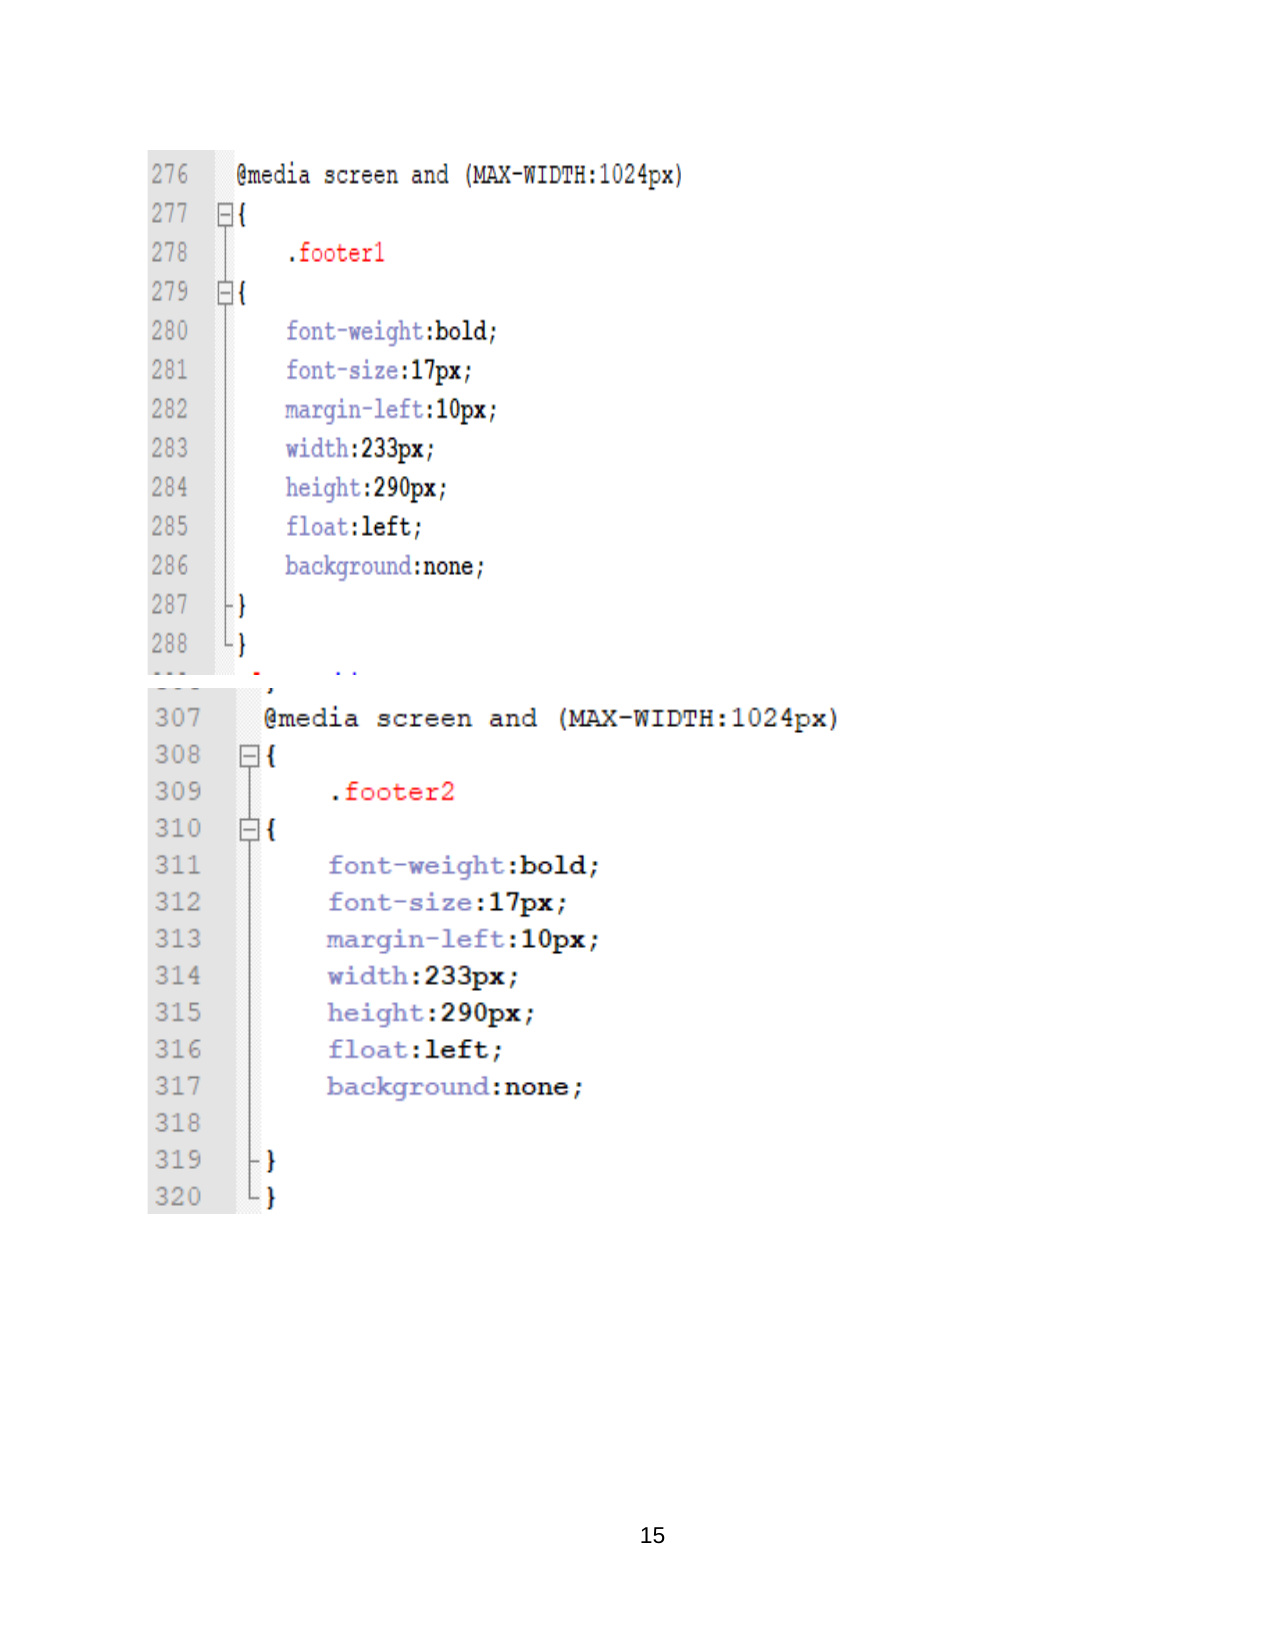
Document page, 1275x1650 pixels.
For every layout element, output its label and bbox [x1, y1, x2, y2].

picture [147, 688, 1123, 1214]
picture [147, 150, 1123, 675]
